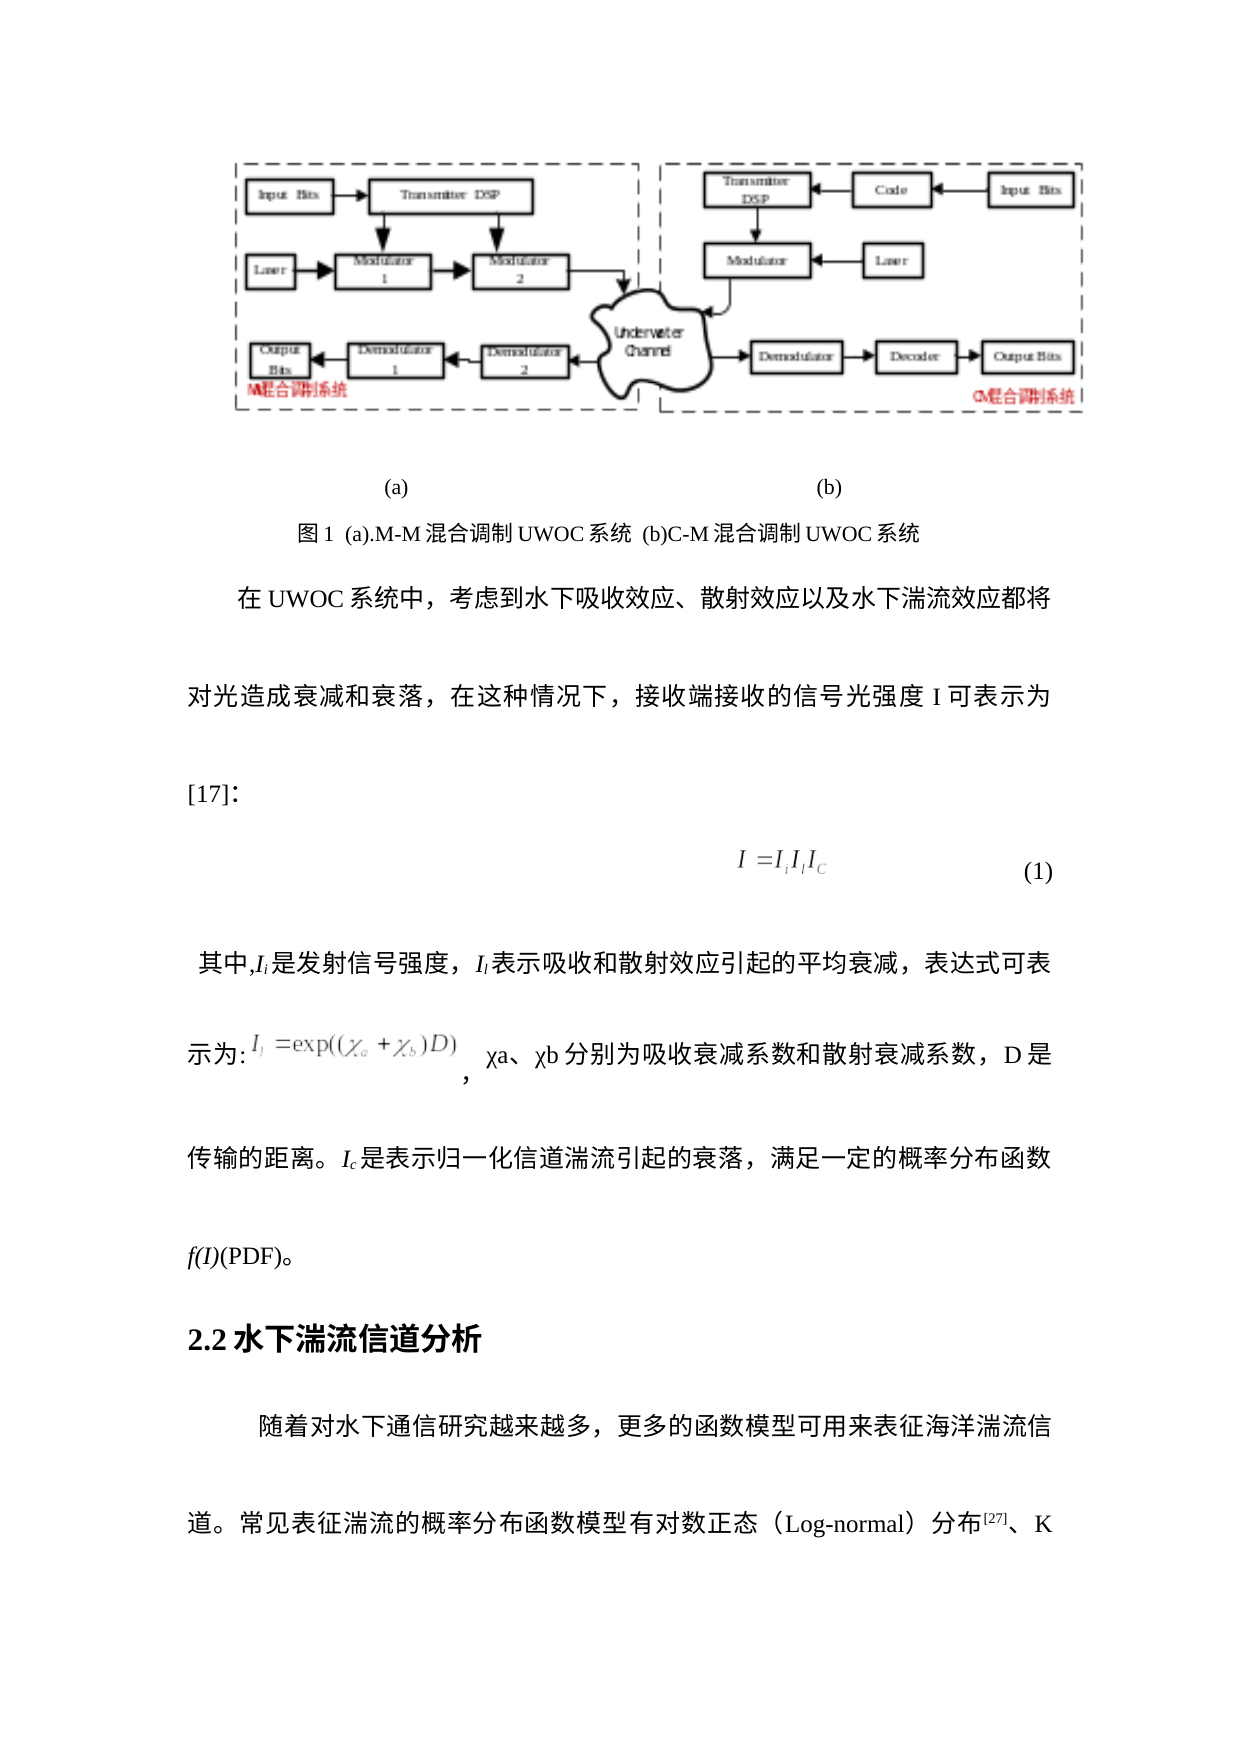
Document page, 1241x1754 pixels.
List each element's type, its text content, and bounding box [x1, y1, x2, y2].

subtitle 2.2水下湍流信道分析 [187, 1304, 1053, 1369]
text (1) [187, 842, 1053, 907]
text 其中,Ii是发射信号强度，Il表示吸收和散射效应引起的平均衰减，表达式可表示为:，χa、χb分别为吸收衰减系数和散射衰减系数，D是传输的距离。Ic是表示归一化信道湍流引起的衰落，满足一定的概率分布函数f(I)(PDF)。 [187, 929, 1053, 1286]
text 在UWOC系统中，考虑到水下吸收效应、散射效应以及水下湍流效应都将对光造成衰减和衰落，在这种情况下，接收端接收的信号光强度I可表示为[19]： [187, 564, 1053, 824]
text (a) (b) [231, 162, 1053, 503]
text 图1 (a).M-M混合调制UWOC系统 (b)C-M混合调制UWOC系统 [187, 516, 1053, 548]
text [187, 1392, 1053, 1554]
